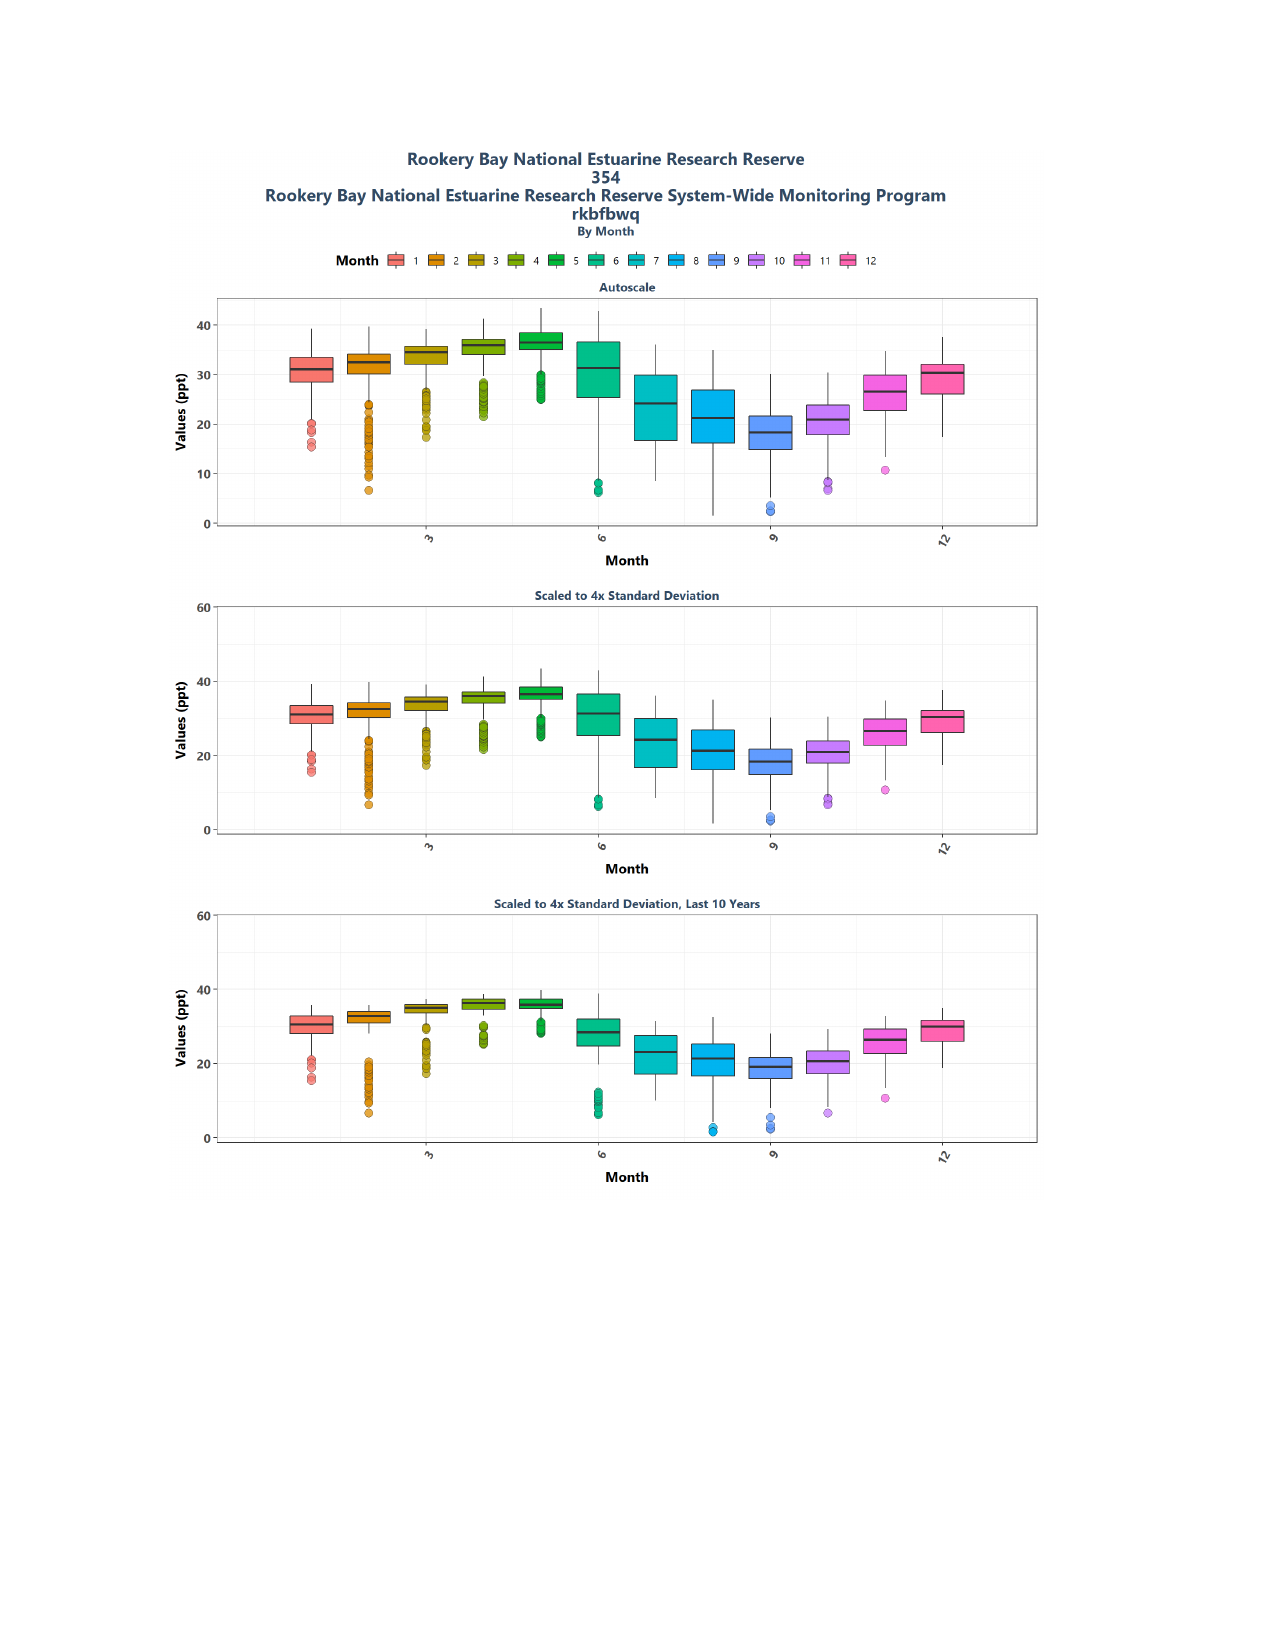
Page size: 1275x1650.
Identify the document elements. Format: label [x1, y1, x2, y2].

picture [168, 150, 1044, 1200]
